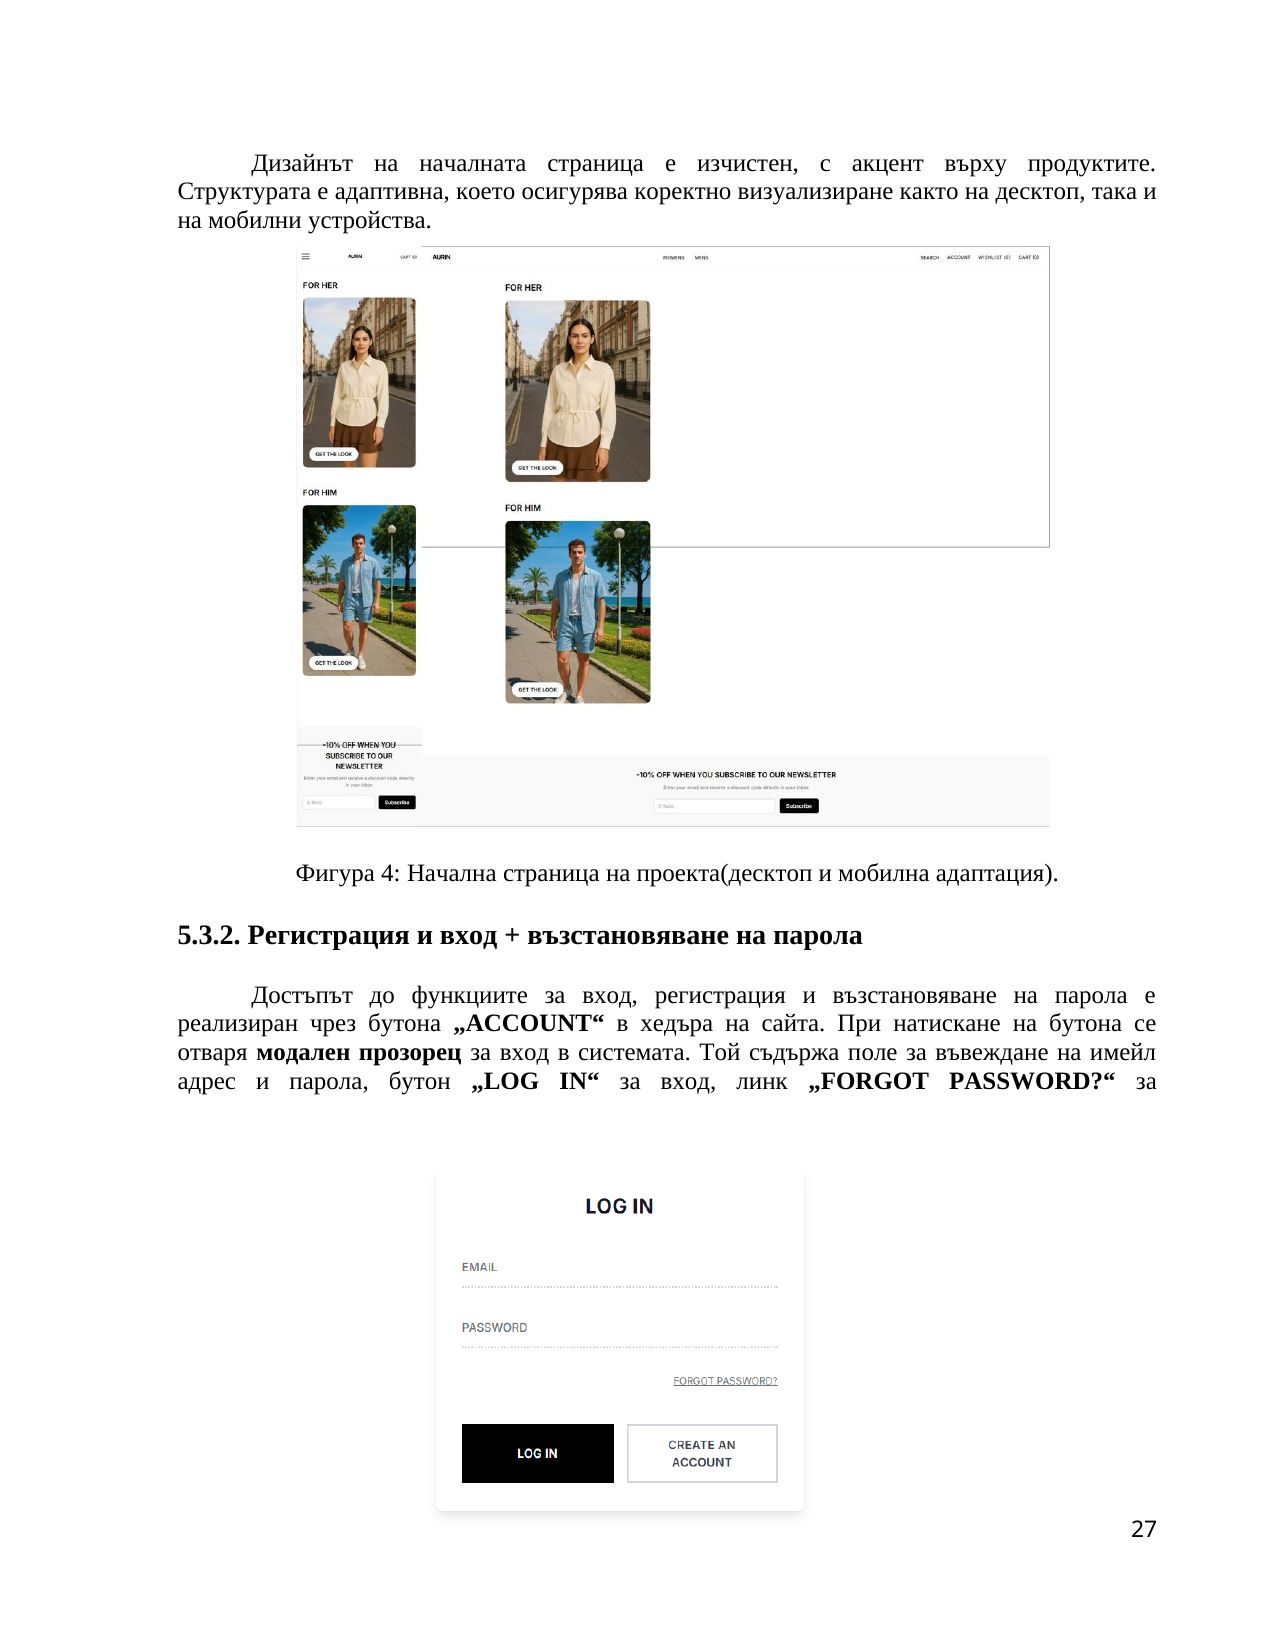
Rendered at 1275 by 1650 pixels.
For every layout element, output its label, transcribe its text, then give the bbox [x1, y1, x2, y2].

text Дизайнът на началната страница е изчистен, с акцент върху продуктите. Структурата е адаптивна, което осигурява коректно визуализиране както на десктоп, така и на мобилни устройства. [177, 148, 1157, 234]
picture [365, 1125, 896, 1549]
picture [296, 246, 1050, 827]
text Достъпът до функциите за вход, регистрация и възстановяване на парола е реализиран чрез бутона „ACCOUNT“ в хедъра на сайта. При натискане на бутона се отваря модален прозорец за вход в системата. Той съдържа поле за въвеждане на имейл адрес и парола, бутон „LOG IN“ за вход, линк „FORGOT PASSWORD?“ за възстановяване на парола и бутон „CREATE AN ACCOUNT“ за преминаване към форма за регистрация. [177, 980, 1157, 1095]
text 5.3.2. Регистрация и вход + възстановяване на парола [177, 918, 1157, 951]
